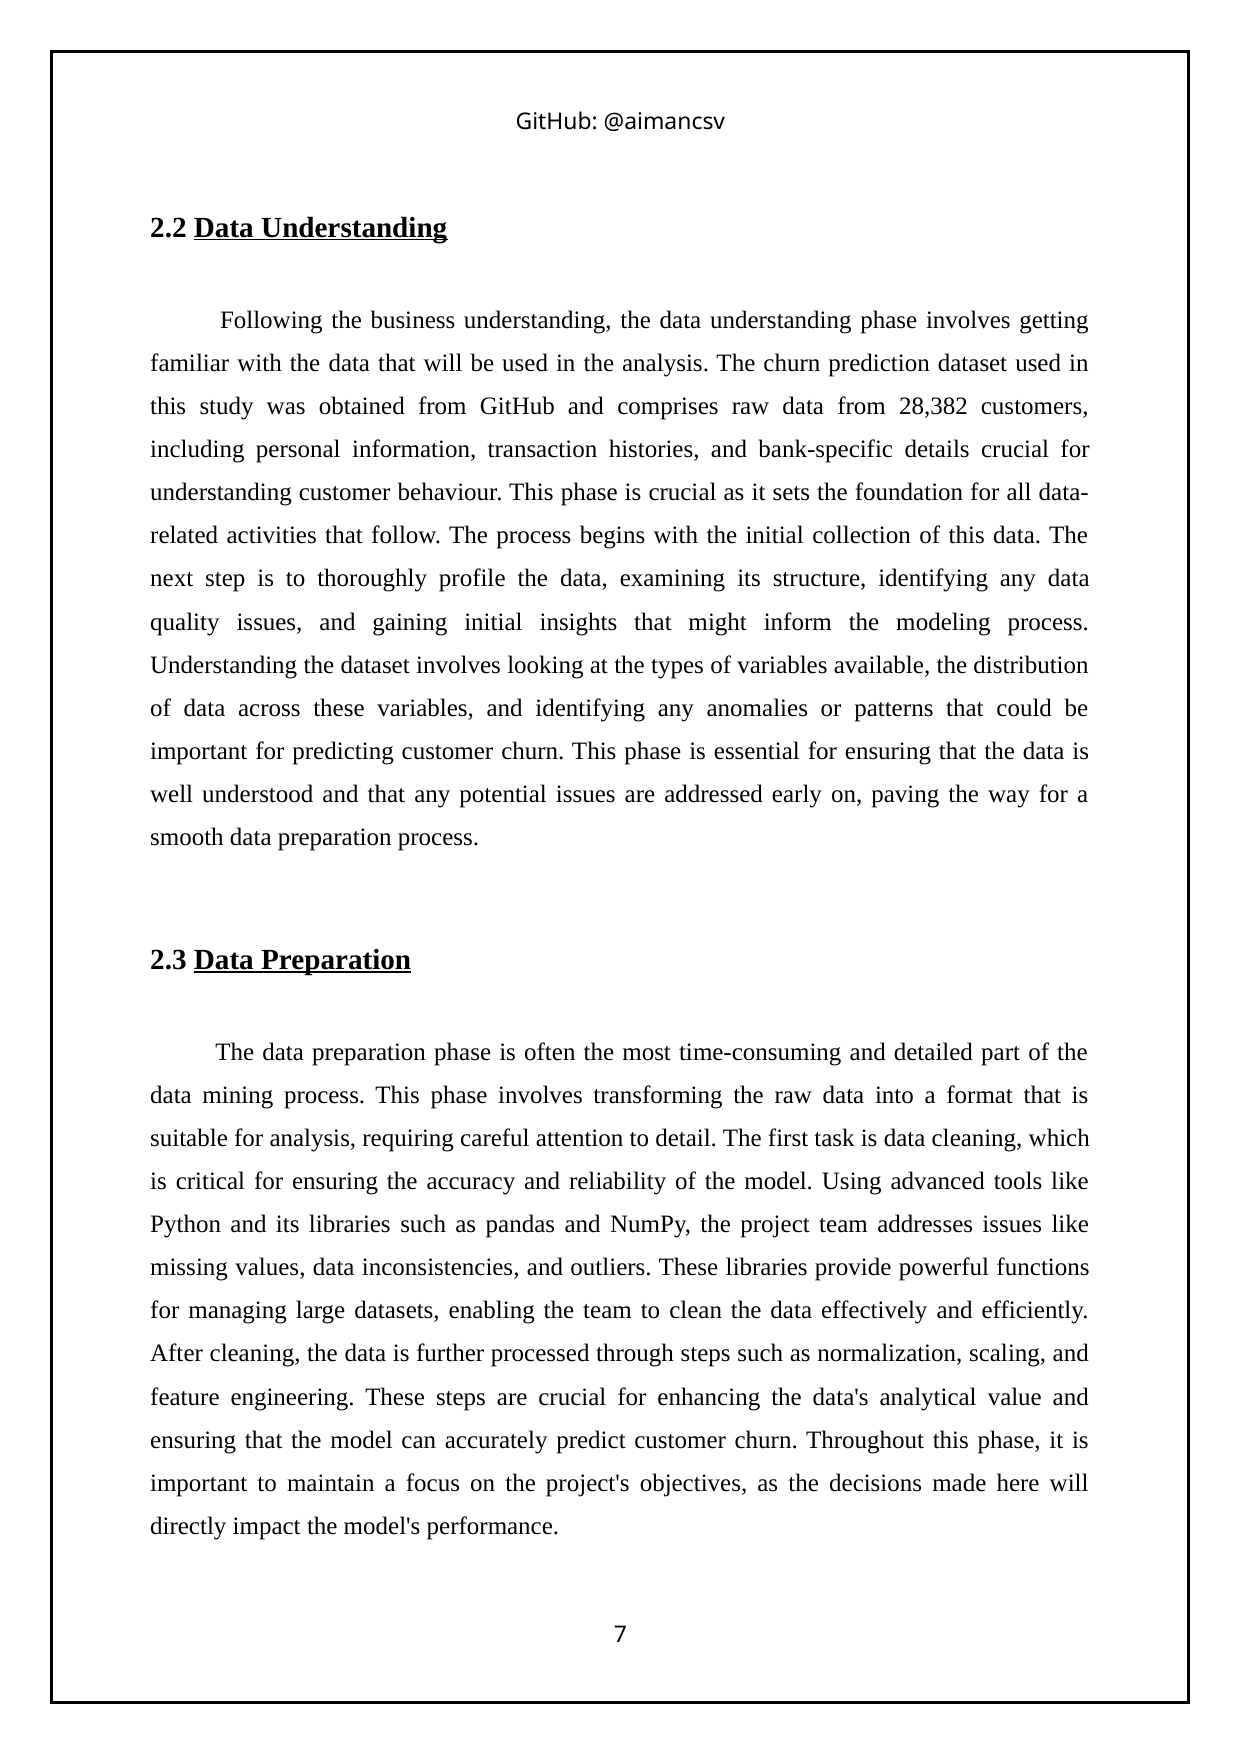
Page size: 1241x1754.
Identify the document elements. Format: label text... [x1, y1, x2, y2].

subtitle 2.3 Data Preparation [150, 942, 1090, 975]
text The data preparation phase is often the most time-consuming and detailed part of the data mining process. This phase involves transforming the raw data into a format that is suitable for analysis, requiring careful attention to detail. The first task is data cleaning, which is critical for ensuring the accuracy and reliability of the model. Using advanced tools like Python and its libraries such as pandas and NumPy, the project team addresses issues like missing values, data inconsistencies, and outliers. These libraries provide powerful functions for managing large datasets, enabling the team to clean the data effectively and efficiently. After cleaning, the data is further processed through steps such as normalization, scaling, and feature engineering. These steps are crucial for enhancing the data's analytical value and ensuring that the model can accurately predict customer churn. Throughout this phase, it is important to maintain a focus on the project's objectives, as the decisions made here will directly impact the model's performance. [150, 1037, 1090, 1540]
text Following the business understanding, the data understanding phase involves getting familiar with the data that will be used in the analysis. The churn prediction dataset used in this study was obtained from GitHub and comprises raw data from 28,382 customers, including personal information, transaction histories, and bank-specific details crucial for understanding customer behaviour. This phase is crucial as it sets the foundation for all data-related activities that follow. The process begins with the initial collection of this data. The next step is to thoroughly profile the data, examining its structure, identifying any data quality issues, and gaining initial insights that might inform the modeling process. Understanding the dataset involves looking at the types of variables available, the distribution of data across these variables, and identifying any anomalies or patterns that could be important for predicting customer churn. This phase is essential for ensuring that the data is well understood and that any potential issues are addressed early on, paving the way for a smooth data preparation process. [150, 305, 1090, 851]
subtitle 2.2 Data Understanding [150, 210, 1090, 243]
